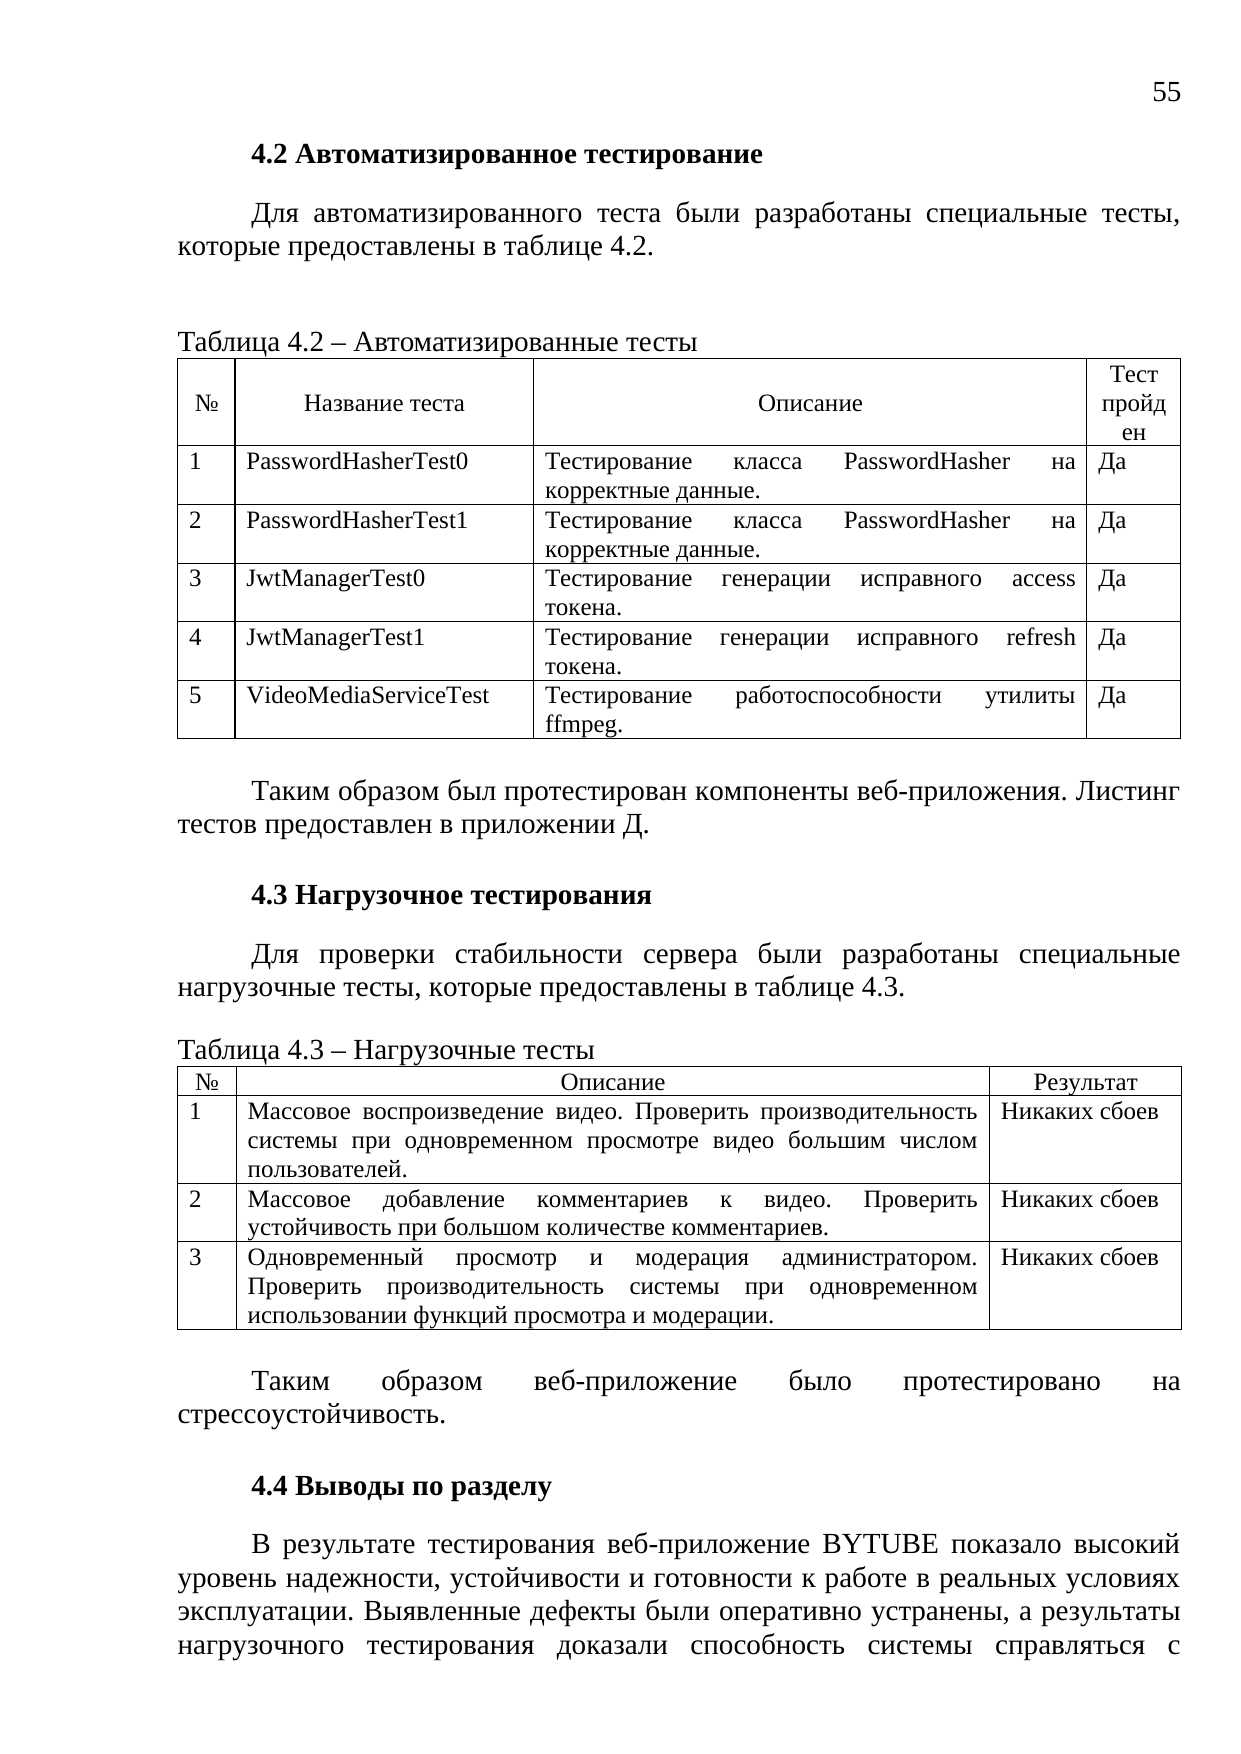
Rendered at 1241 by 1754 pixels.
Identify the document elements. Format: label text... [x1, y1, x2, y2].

table_cell Массовое воспроизведение видео. Проверить производительность системы при одновременном просмотре видео большим числом пользователей. [237, 1096, 989, 1183]
table_header Название теста [236, 359, 533, 445]
table_cell JwtManagerTest1 [236, 622, 533, 679]
table_cell 1 [178, 446, 234, 504]
table_header Результат [990, 1067, 1181, 1095]
table_cell Да [1087, 446, 1180, 504]
text Таблица 4.3 – Нагрузочные тесты [177, 1032, 1181, 1066]
table_cell PasswordHasherTest1 [236, 505, 533, 562]
table_cell Никаких сбоев [990, 1096, 1181, 1183]
text Для проверки стабильности сервера были разработаны специальные нагрузочные тесты, которые предоставлены в таблице 4.3. [177, 936, 1181, 1003]
table_cell 1 [178, 1096, 236, 1183]
table_cell Никаких сбоев [990, 1242, 1181, 1328]
table_cell Массовое добавление комментариев к видео. Проверить устойчивость при большом количестве комментариев. [237, 1184, 989, 1241]
table_cell JwtManagerTest0 [236, 564, 533, 621]
table_header Описание [237, 1067, 989, 1095]
table_cell 3 [178, 1242, 236, 1328]
table_cell 3 [178, 564, 234, 621]
table_cell 2 [178, 1184, 236, 1241]
table_cell VideoMediaServiceTest [236, 681, 533, 738]
table_cell Тестирование генерации исправного access токена. [534, 564, 1086, 621]
table_cell 2 [178, 505, 234, 562]
table_cell Тестирование генерации исправного refresh токена. [534, 622, 1086, 679]
table_cell PasswordHasherTest0 [236, 446, 533, 504]
table_cell Никаких сбоев [990, 1184, 1181, 1241]
table_cell Да [1087, 505, 1180, 562]
text Автоматизированное тестирование [251, 136, 1181, 170]
table_cell Одновременный просмотр и модерация администратором. Проверить производительность системы при одновременном использовании функций просмотра и модерации. [237, 1242, 989, 1328]
table_cell Тестирование работоспособности утилиты ffmpeg. [534, 681, 1086, 738]
text Выводы по разделу [251, 1468, 1181, 1501]
text Таким образом веб-приложение было протестировано на стрессоустойчивость. [177, 1363, 1181, 1430]
table_header Тест пройден [1087, 359, 1180, 445]
table_header № [178, 1067, 236, 1095]
table_cell Тестирование класса PasswordHasher на корректные данные. [534, 505, 1086, 562]
table_header № [178, 359, 234, 445]
text Таблица 4.2 – Автоматизированные тесты [177, 324, 1181, 358]
table_cell Да [1087, 622, 1180, 679]
text Таким образом был протестирован компоненты веб-приложения. Листинг тестов предоставлен в приложении Д. [177, 773, 1181, 840]
table_cell 5 [178, 681, 234, 738]
text Для автоматизированного теста были разработаны специальные тесты, которые предоставлены в таблице 4.2. [177, 195, 1181, 262]
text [177, 1526, 1181, 1660]
table_cell Да [1087, 564, 1180, 621]
table_header Описание [534, 359, 1086, 445]
table_cell Да [1087, 681, 1180, 738]
table_cell Тестирование класса PasswordHasher на корректные данные. [534, 446, 1086, 504]
table_cell 4 [178, 622, 234, 679]
text Нагрузочное тестирования [251, 877, 1181, 911]
